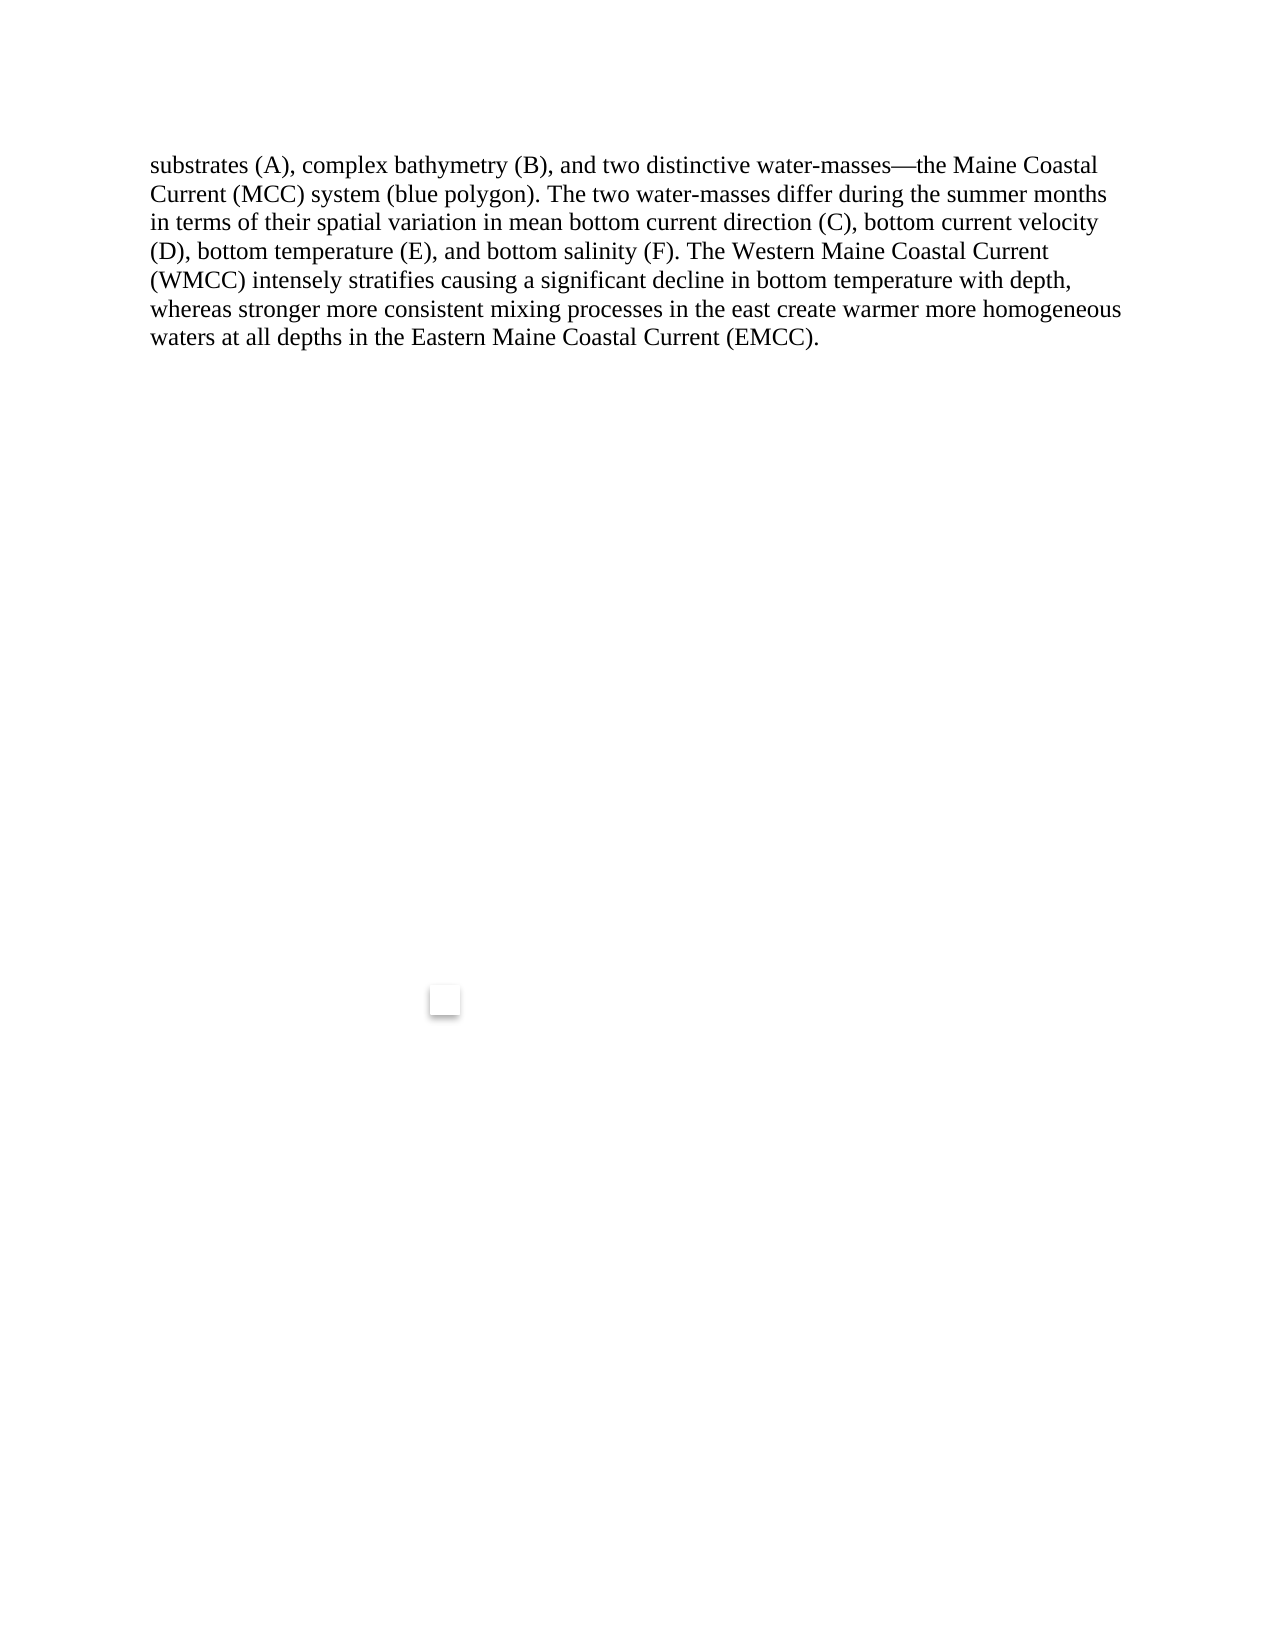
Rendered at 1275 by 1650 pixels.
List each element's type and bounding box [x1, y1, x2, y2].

text [150, 150, 1125, 351]
